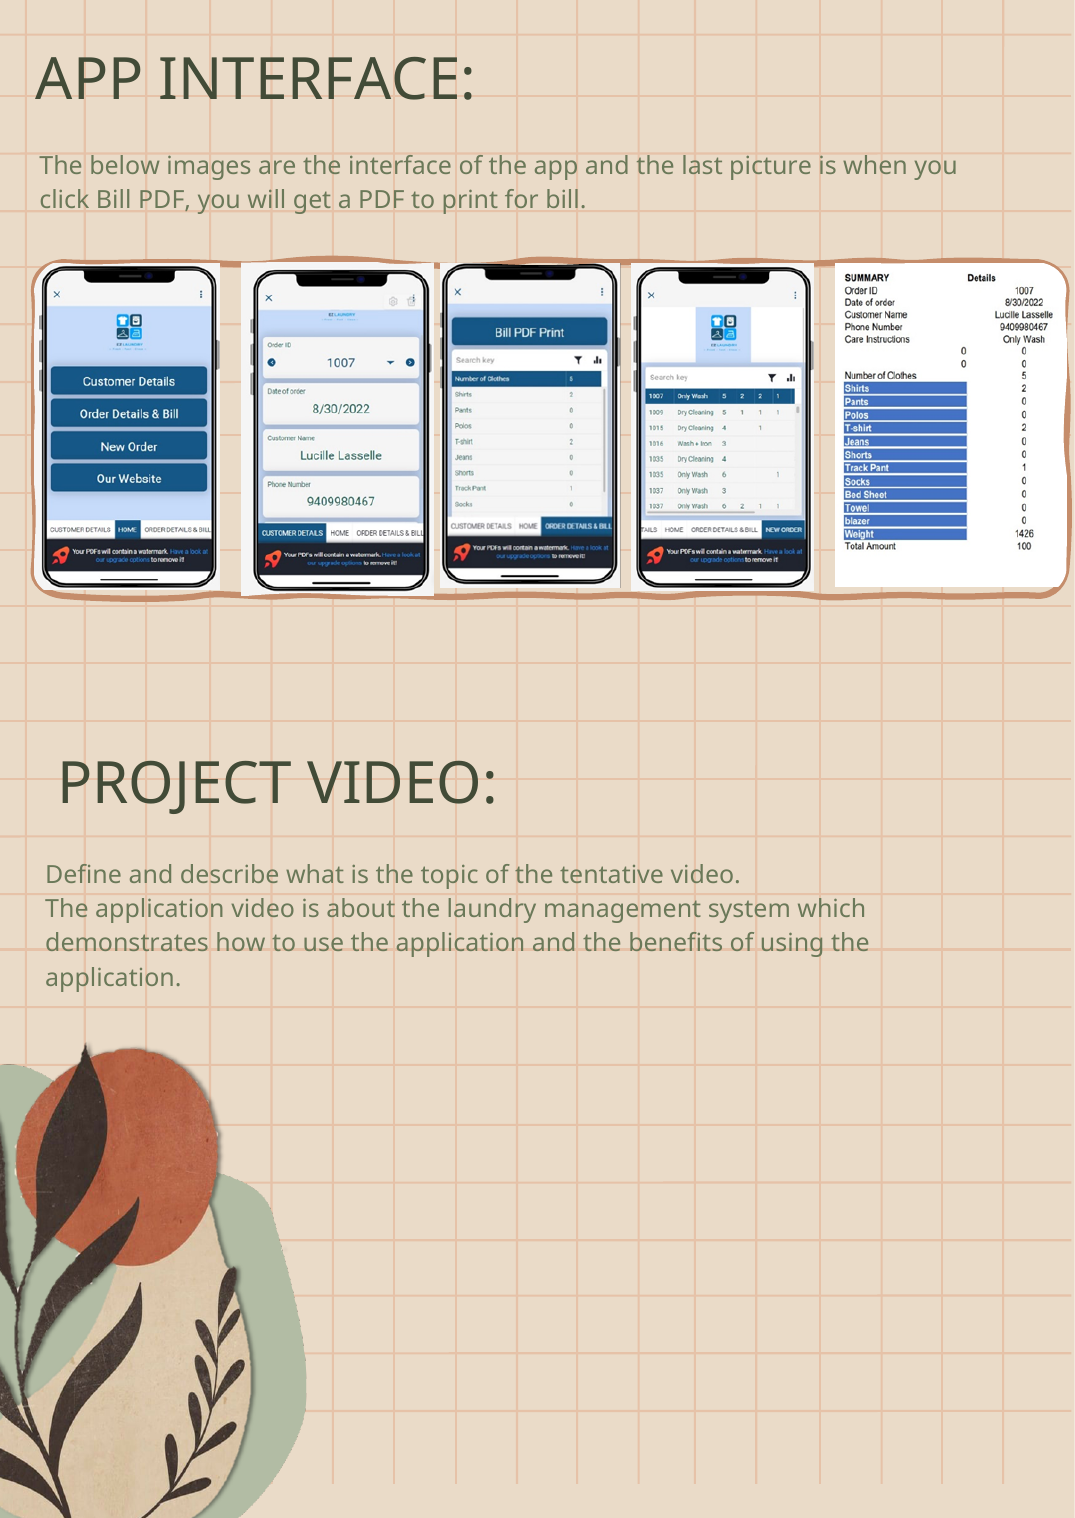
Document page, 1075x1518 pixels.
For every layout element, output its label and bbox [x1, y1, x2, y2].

picture [34, 262, 1067, 596]
picture [0, 996, 307, 1518]
